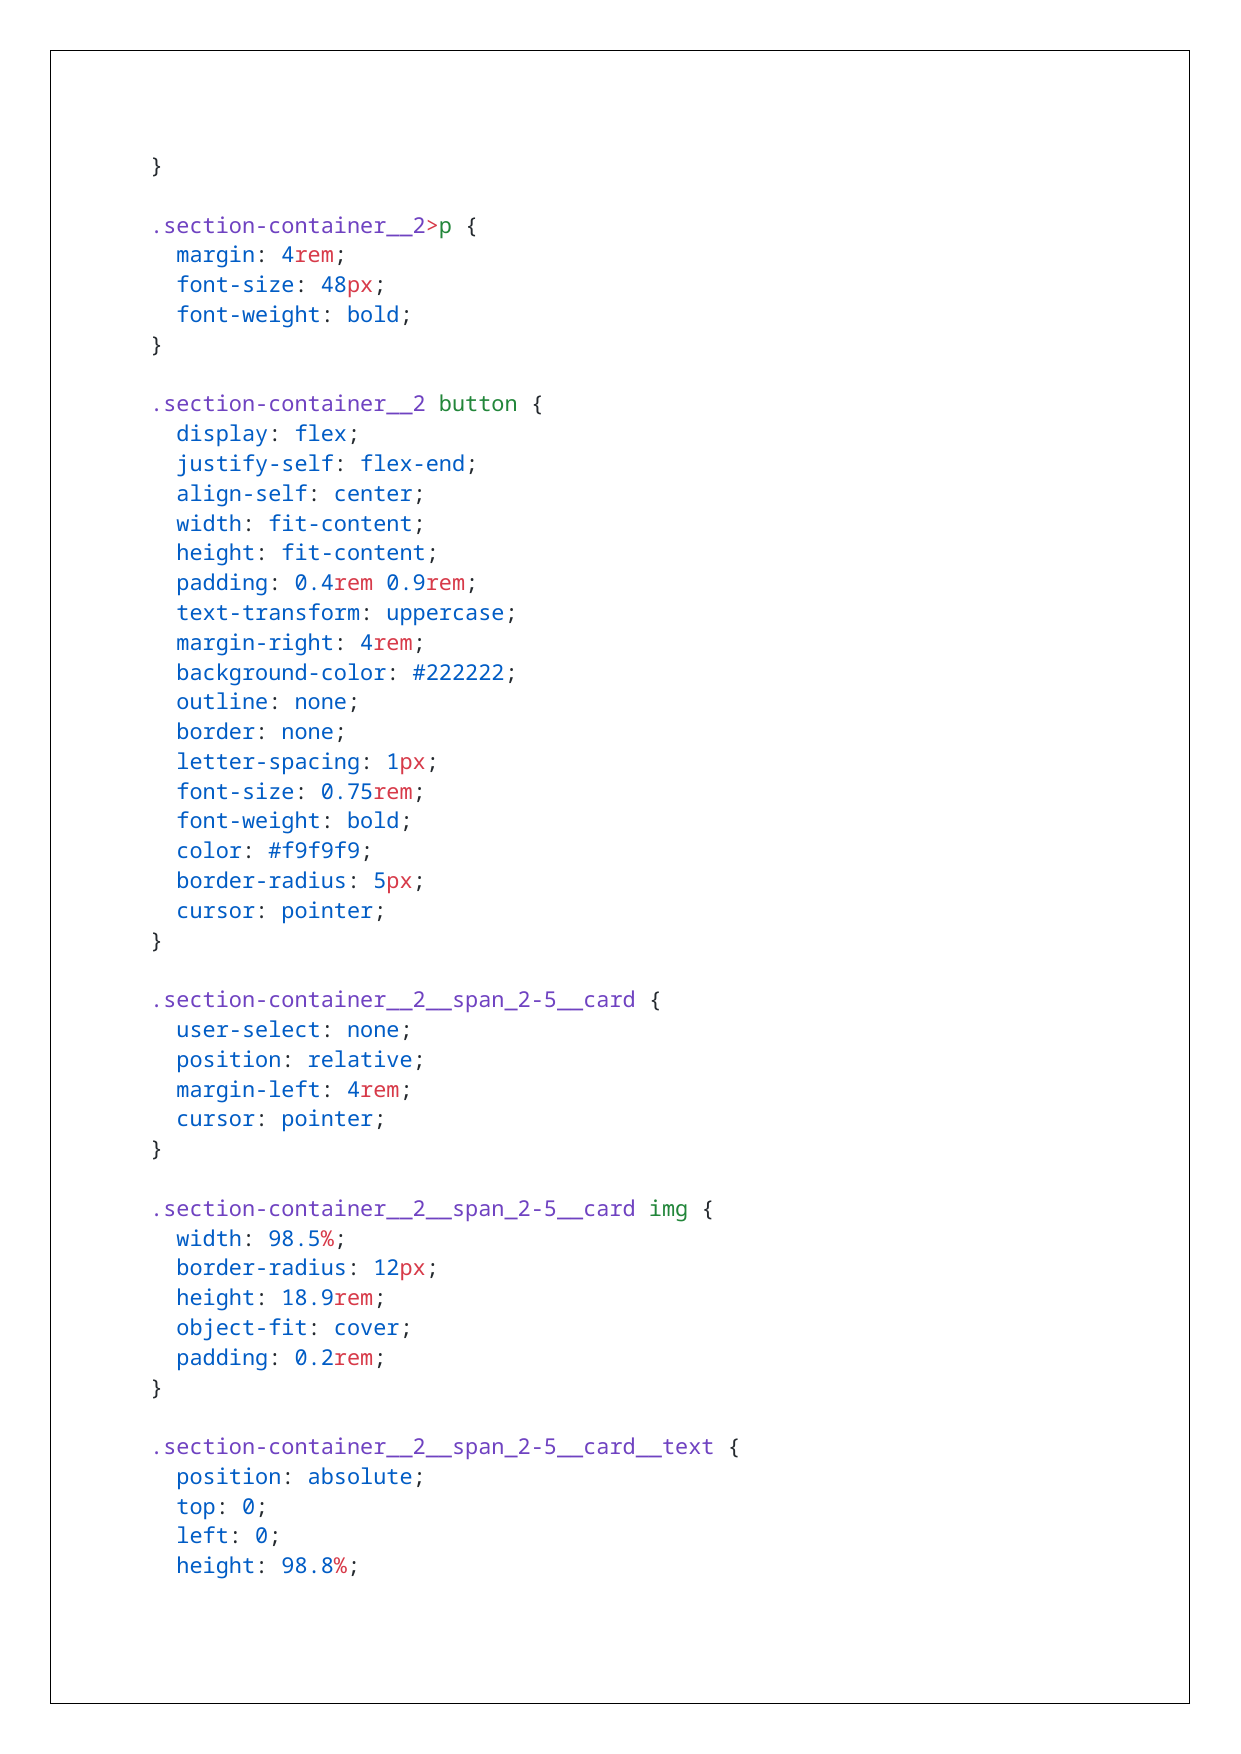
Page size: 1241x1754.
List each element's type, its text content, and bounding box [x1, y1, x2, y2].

text left: 0; [150, 1520, 1090, 1550]
text object-fit: cover; [150, 1312, 1090, 1342]
text border-radius: 12px; [150, 1252, 1090, 1282]
text user-select: none; [150, 1014, 1090, 1044]
text border-radius: 5px; [150, 865, 1090, 895]
text padding: 0.4rem 0.9rem; [150, 567, 1090, 597]
text position: relative; [150, 1044, 1090, 1073]
text margin-left: 4rem; [150, 1073, 1090, 1103]
text font-size: 48px; [150, 269, 1090, 299]
text display: flex; [150, 418, 1090, 448]
text } [150, 329, 1090, 358]
text .section-container__2__span_2-5__card img { [150, 1193, 1090, 1222]
text } [150, 1371, 1090, 1401]
text border: none; [150, 716, 1090, 746]
text height: 98.8%; [150, 1550, 1090, 1580]
text align-self: center; [150, 478, 1090, 507]
text width: 98.5%; [150, 1222, 1090, 1252]
text letter-spacing: 1px; [150, 746, 1090, 776]
text cursor: pointer; [150, 1103, 1090, 1133]
text .section-container__2 button { [150, 388, 1090, 418]
text position: absolute; [150, 1461, 1090, 1491]
text .section-container__2>p { [150, 209, 1090, 239]
text font-weight: bold; [150, 299, 1090, 329]
text } [150, 1133, 1090, 1163]
text .section-container__2__span_2-5__card { [150, 984, 1090, 1014]
text padding: 0.2rem; [150, 1342, 1090, 1371]
text margin-right: 4rem; [150, 627, 1090, 656]
text font-size: 0.75rem; [150, 776, 1090, 805]
text outline: none; [150, 686, 1090, 716]
text height: 18.9rem; [150, 1282, 1090, 1312]
text background-color: #222222; [150, 656, 1090, 686]
text text-transform: uppercase; [150, 597, 1090, 627]
text .section-container__2__span_2-5__card__text { [150, 1431, 1090, 1461]
text width: fit-content; [150, 507, 1090, 537]
text margin: 4rem; [150, 239, 1090, 269]
text } [150, 150, 1090, 180]
text justify-self: flex-end; [150, 448, 1090, 478]
text } [150, 924, 1090, 954]
text color: #f9f9f9; [150, 835, 1090, 865]
text top: 0; [150, 1491, 1090, 1520]
text height: fit-content; [150, 537, 1090, 567]
text font-weight: bold; [150, 805, 1090, 835]
text cursor: pointer; [150, 895, 1090, 924]
